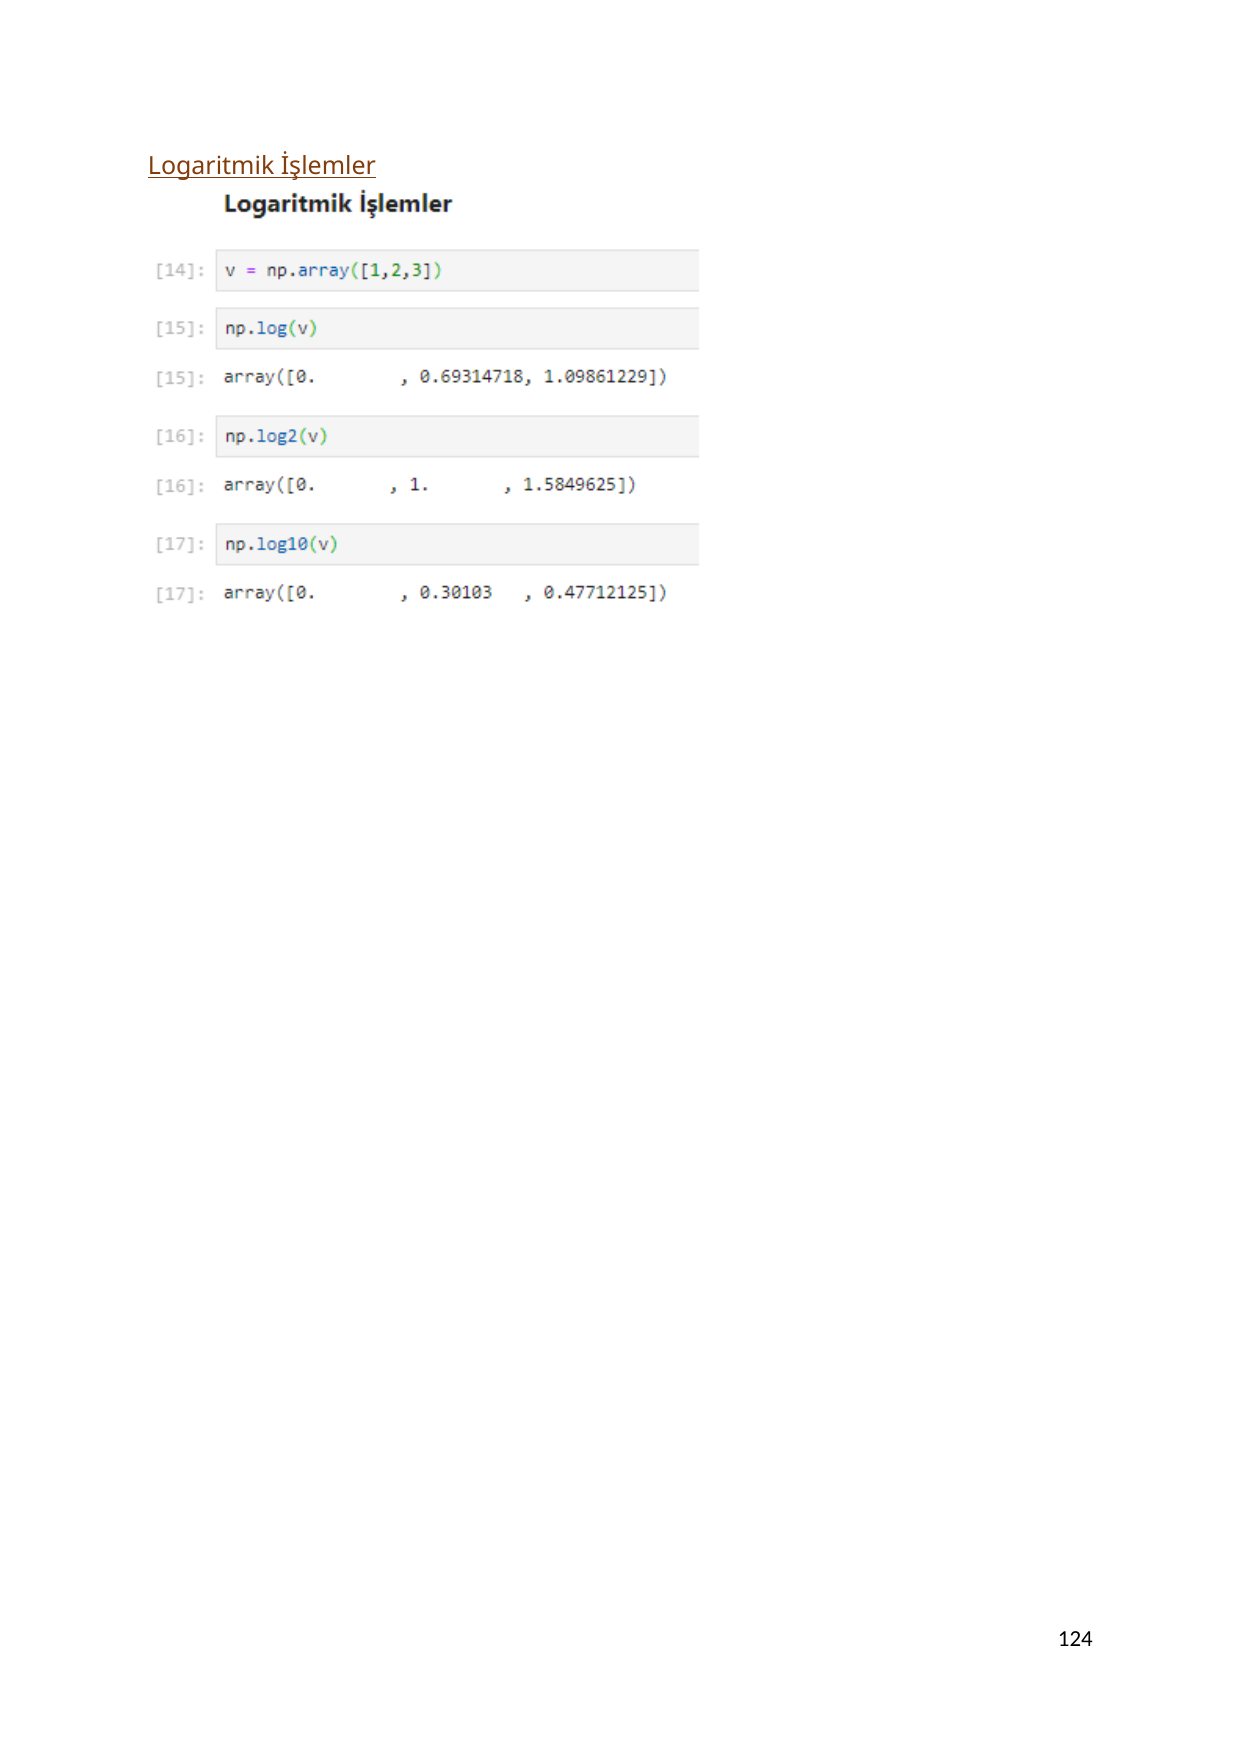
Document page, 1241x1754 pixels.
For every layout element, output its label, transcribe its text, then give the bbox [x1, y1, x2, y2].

subtitle Logaritmik İşlemler [148, 148, 1092, 182]
picture [147, 184, 700, 619]
